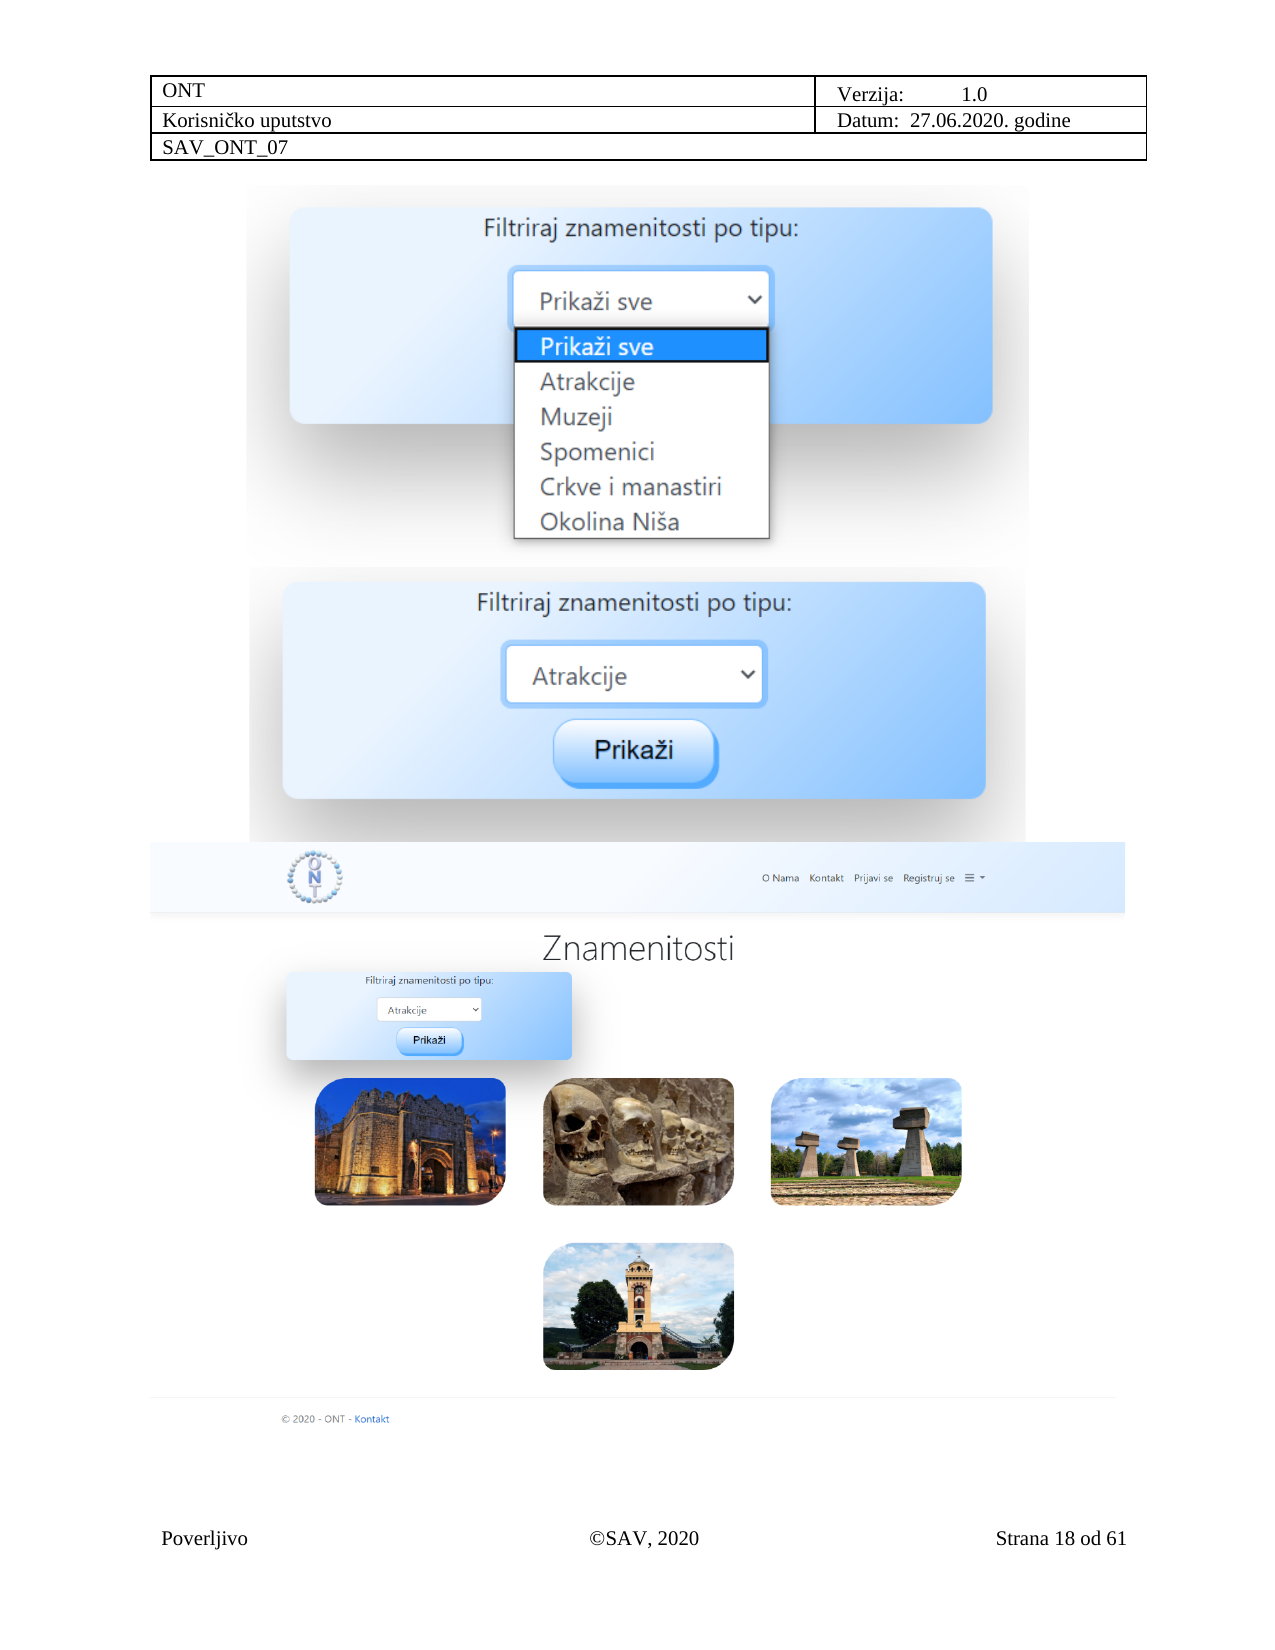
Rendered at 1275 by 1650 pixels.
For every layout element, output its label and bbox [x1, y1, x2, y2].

picture [150, 185, 1125, 1438]
